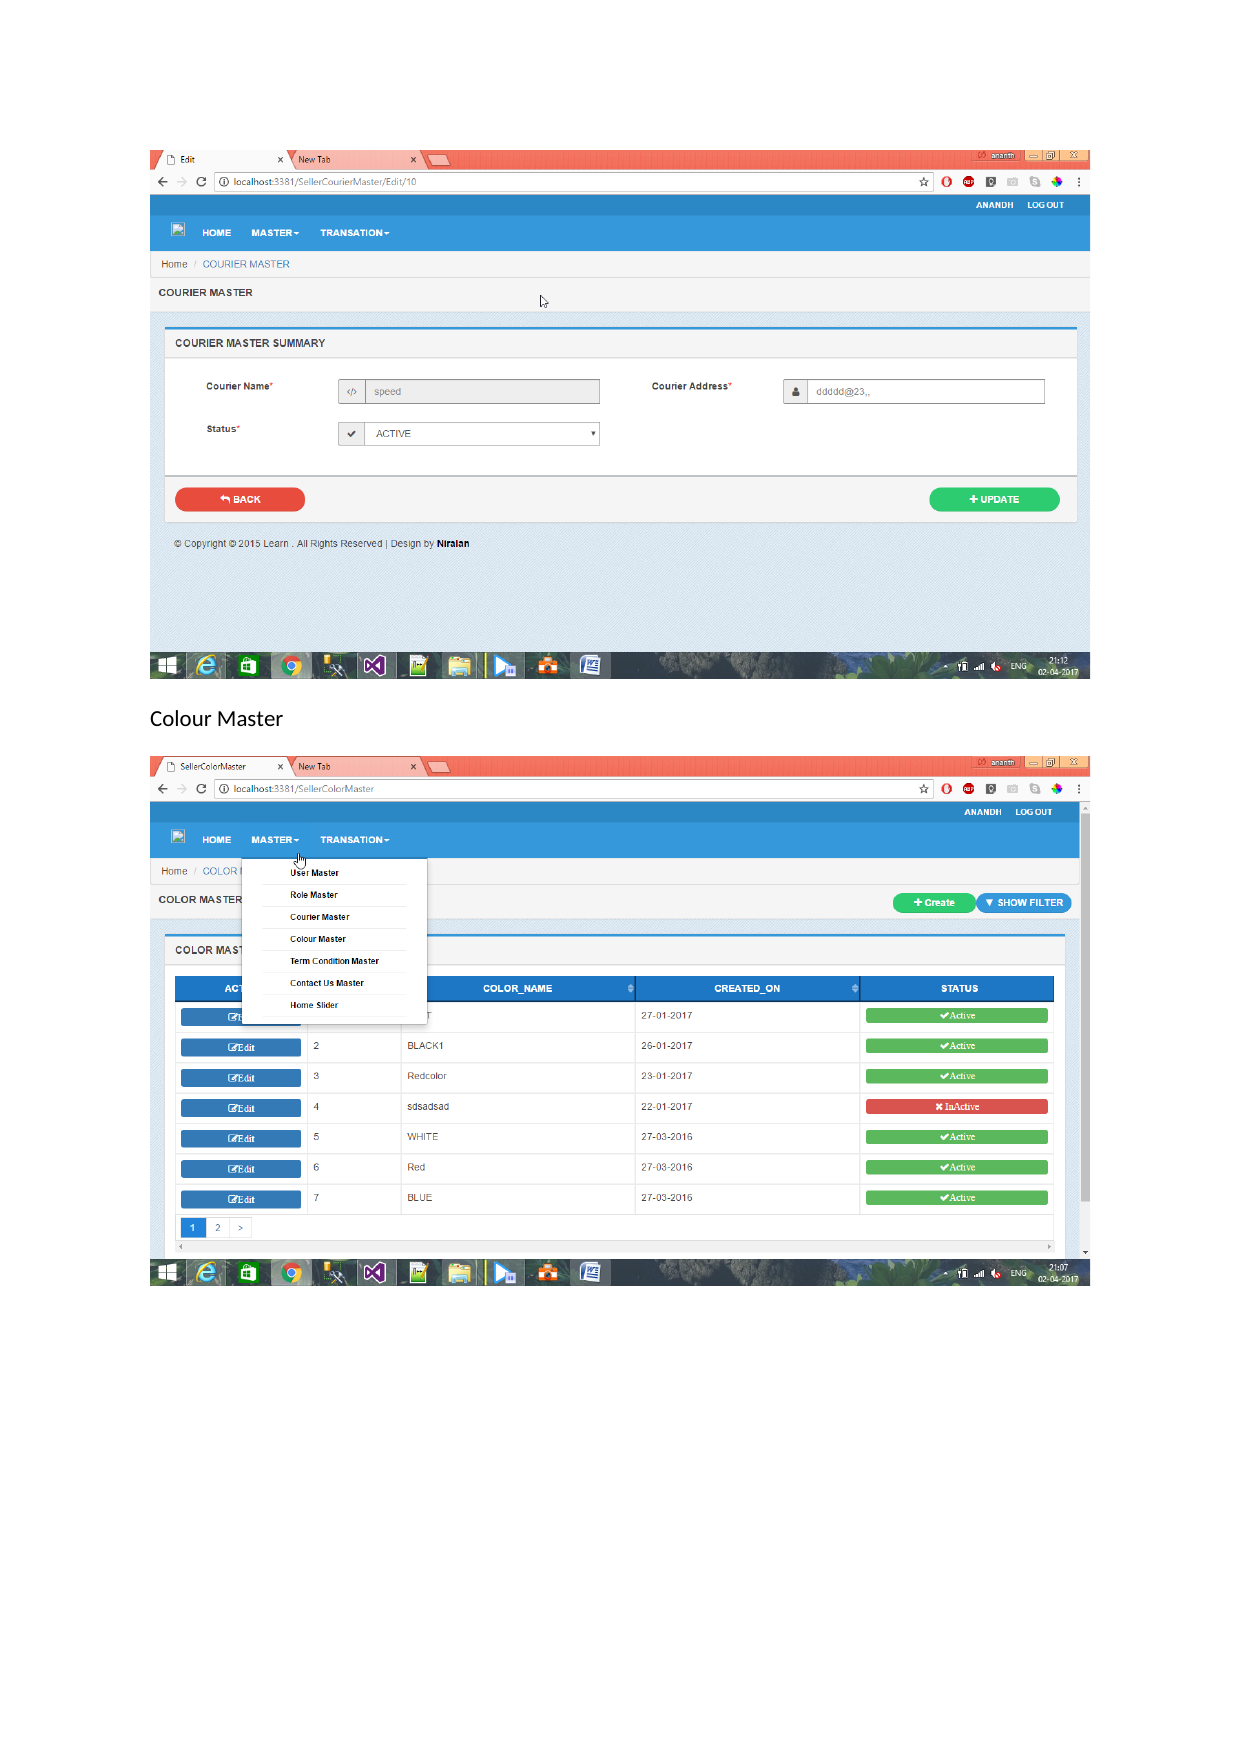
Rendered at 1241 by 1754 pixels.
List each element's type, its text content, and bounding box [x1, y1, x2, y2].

picture [150, 150, 1091, 679]
picture [150, 756, 1091, 1286]
text Colour Master [150, 704, 1090, 732]
